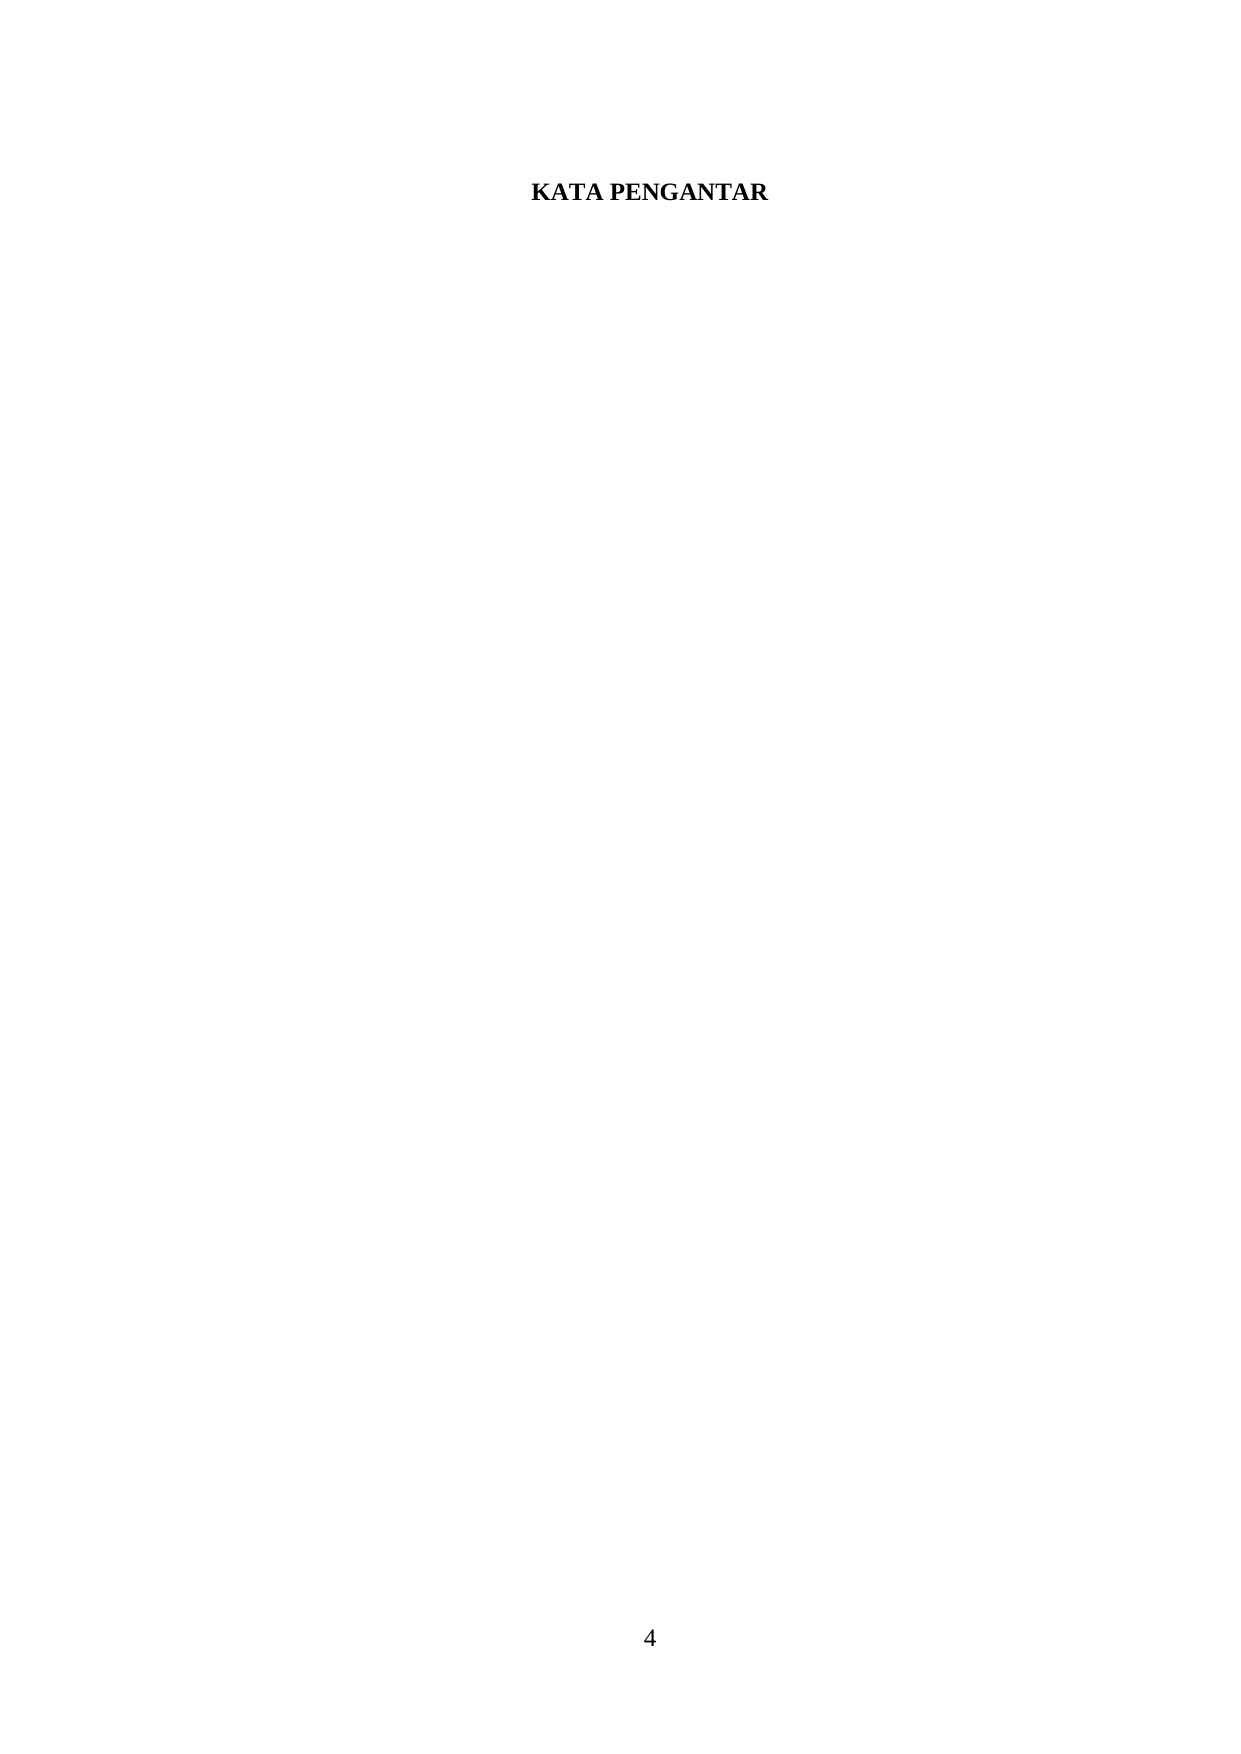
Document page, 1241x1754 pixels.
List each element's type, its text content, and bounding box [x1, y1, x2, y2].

subtitle KATA PENGANTAR [236, 177, 1063, 206]
